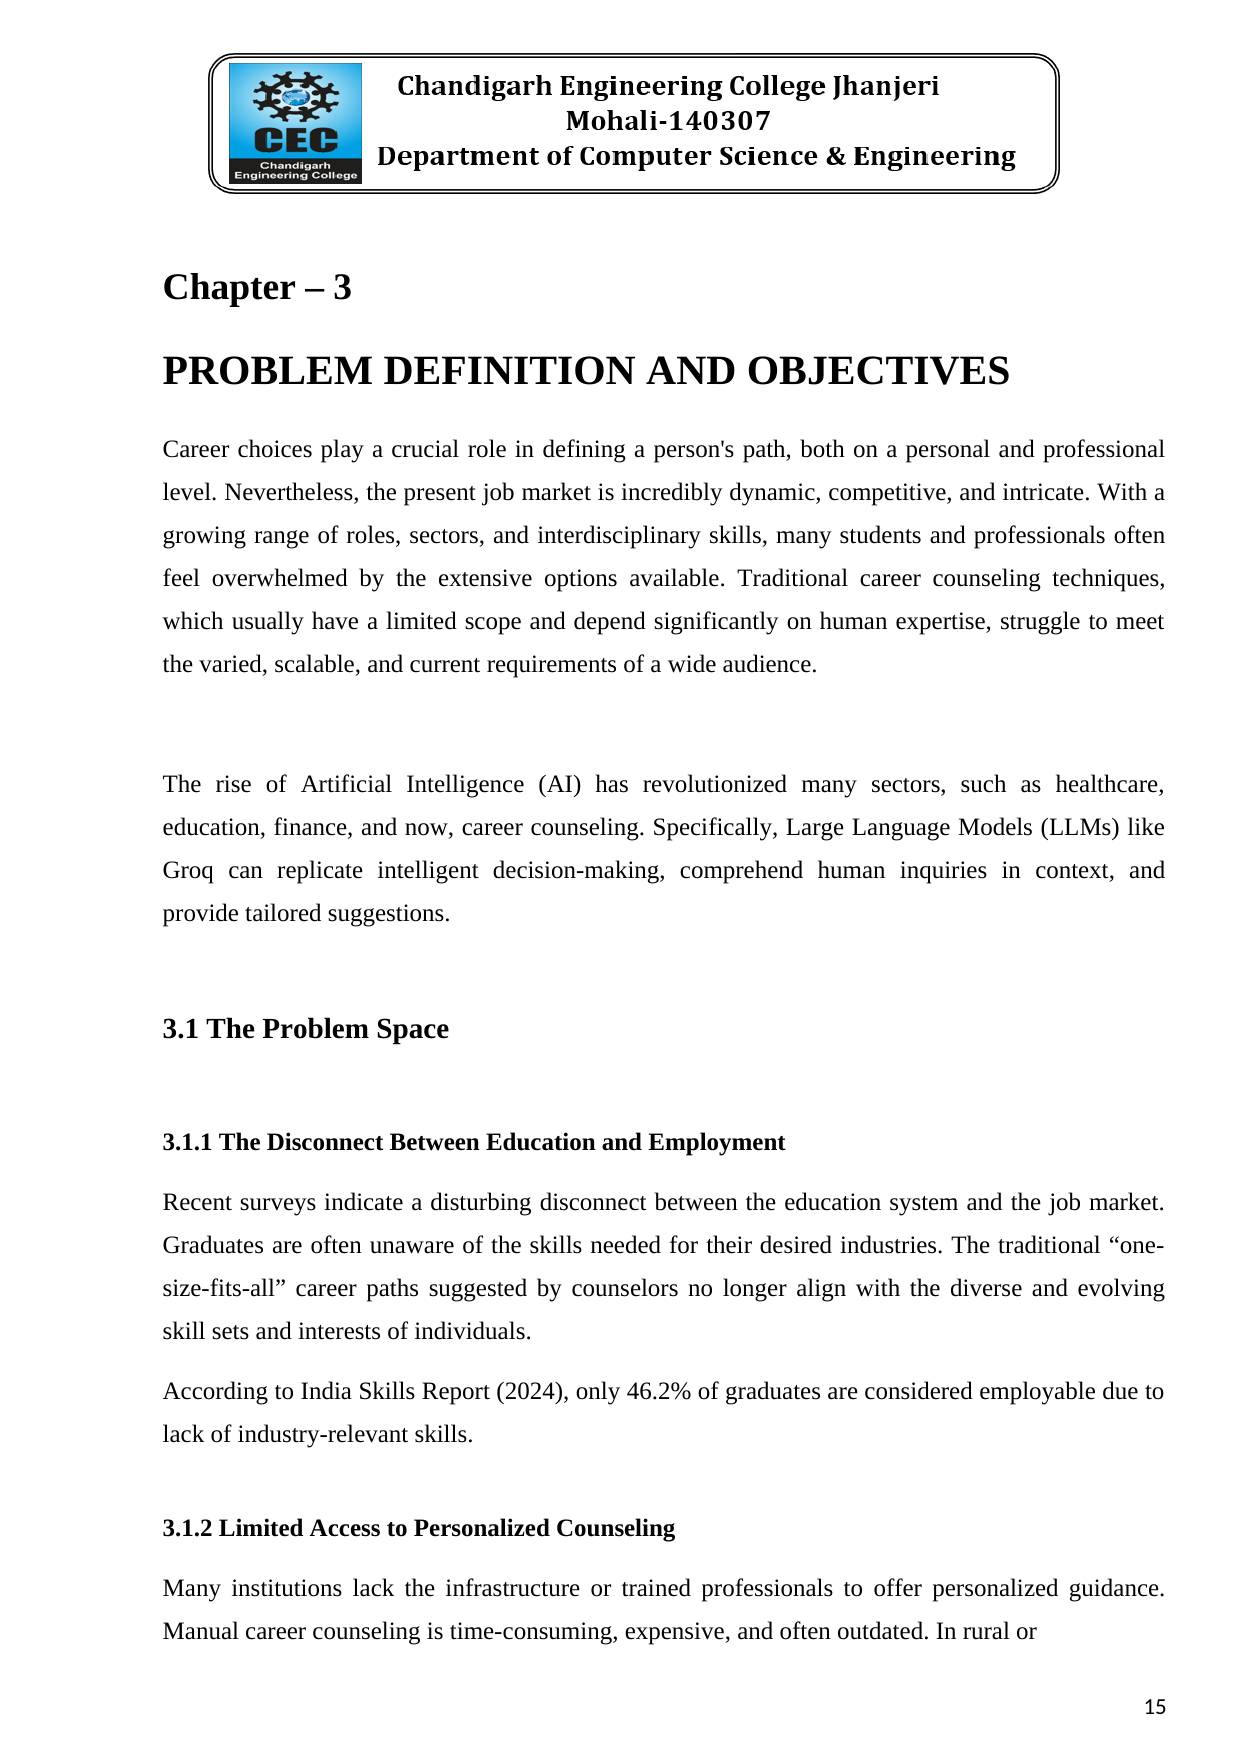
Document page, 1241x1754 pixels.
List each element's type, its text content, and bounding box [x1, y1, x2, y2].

text The rise of Artificial Intelligence (AI) has revolutionized many sectors, such as healthcare, education, finance, and now, career counseling. Specifically, Large Language Models (LLMs) like Groq can replicate intelligent decision-making, comprehend human inquiries in context, and provide tailored suggestions. [162, 769, 1166, 927]
text 3.1.1 The Disconnect Between Education and Employment [162, 1127, 1166, 1156]
text Recent surveys indicate a disturbing disconnect between the education system and the job market. Graduates are often unaware of the skills needed for their desired industries. The traditional “one-size-fits-all” career paths suggested by counselors no longer align with the diverse and evolving skill sets and interests of individuals. [162, 1187, 1166, 1345]
text 3.1 The Problem Space [162, 1011, 1166, 1044]
text According to India Skills Report (2024), only 46.2% of graduates are considered employable due to lack of industry-relevant skills. [162, 1376, 1166, 1448]
text 3.1.2 Limited Access to Personalized Counseling [162, 1513, 1166, 1542]
picture [162, 29, 1102, 226]
text Many institutions lack the infrastructure or trained professionals to offer personalized guidance. Manual career counseling is time-consuming, expensive, and often outdated. In rural or [162, 1573, 1166, 1645]
text PROBLEM DEFINITION AND OBJECTIVES [162, 345, 1166, 393]
text Chapter – 3 [162, 264, 1166, 307]
text Career choices play a crucial role in defining a person's path, both on a personal and professional level. Nevertheless, the present job market is incredibly dynamic, competitive, and intricate. With a growing range of roles, sectors, and interdisciplinary skills, many students and professionals often feel overwhelmed by the extensive options available. Traditional career counseling techniques, which usually have a limited scope and depend significantly on human expertise, struggle to meet the varied, scalable, and current requirements of a wide audience. [162, 434, 1166, 678]
